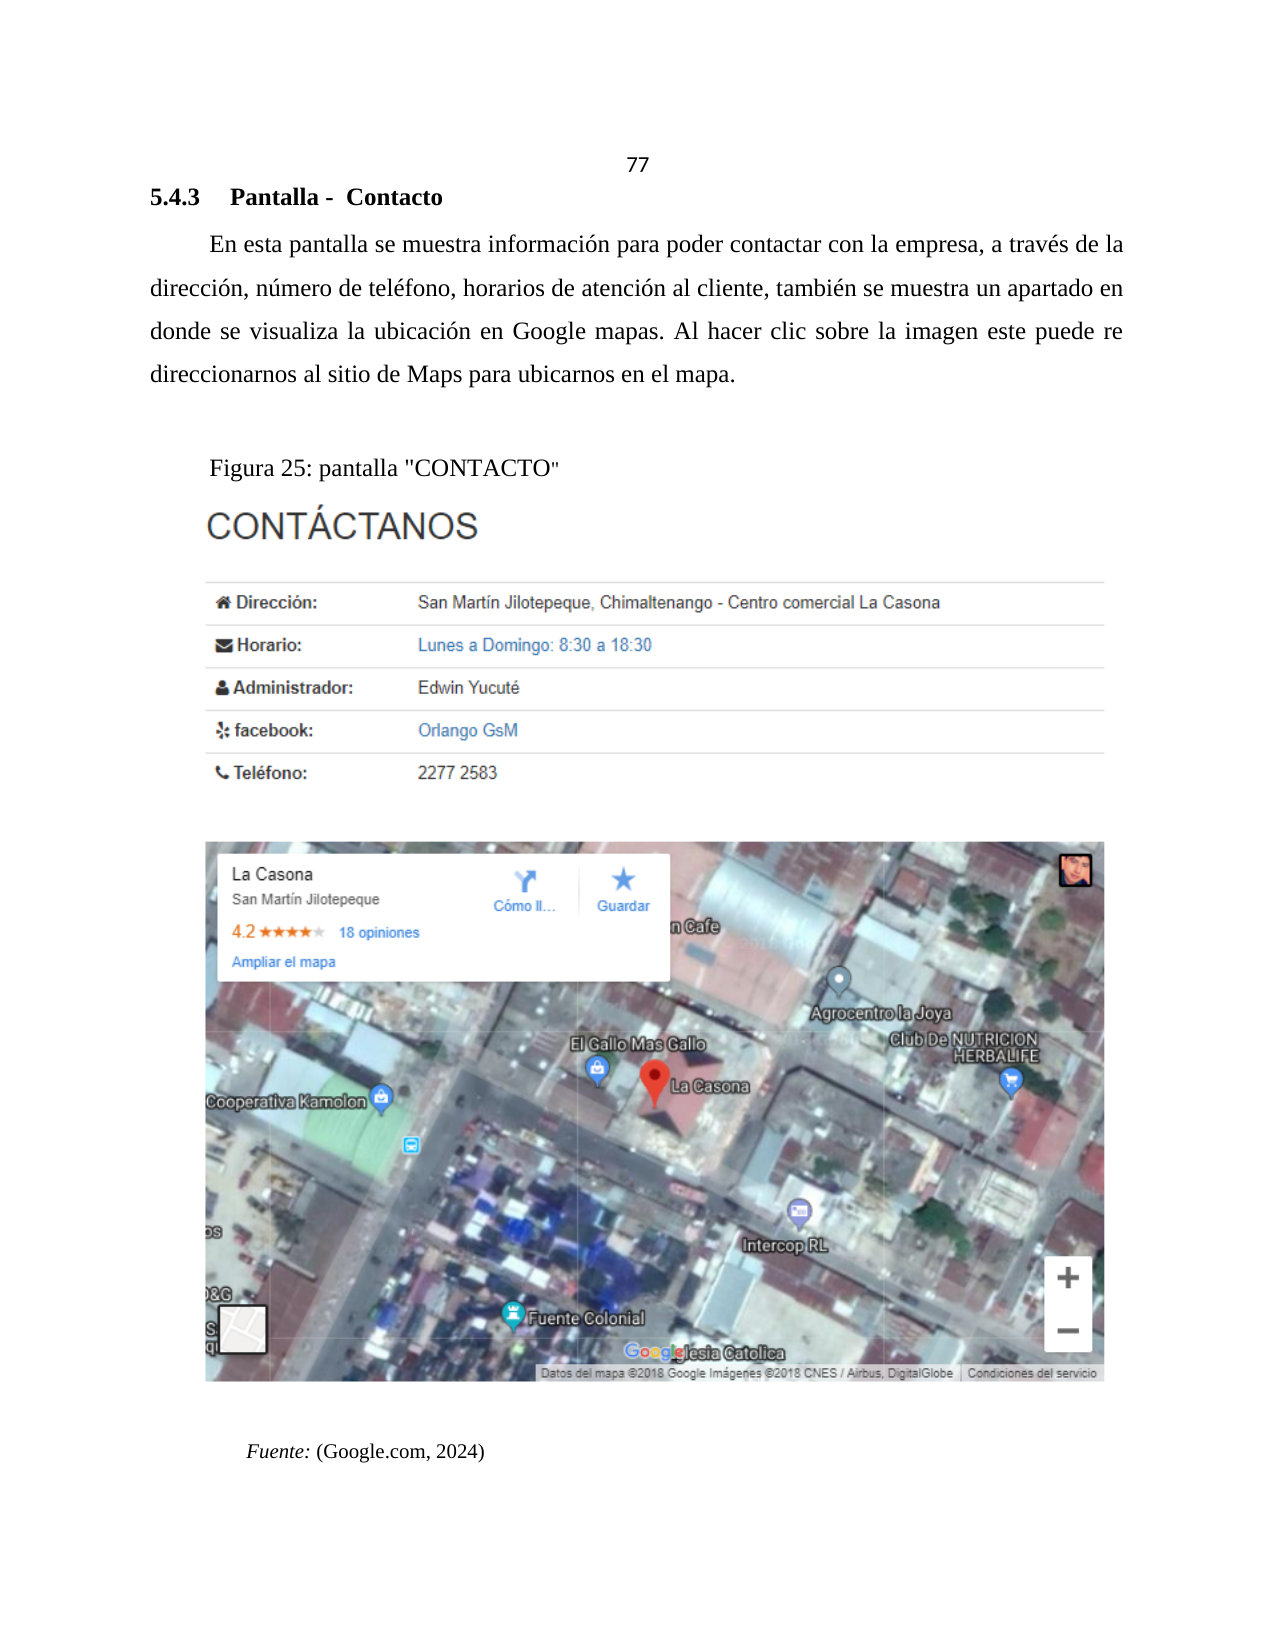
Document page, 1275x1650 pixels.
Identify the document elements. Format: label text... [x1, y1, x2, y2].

picture [187, 494, 1163, 1407]
text Figura 25: pantalla "CONTACTO" [150, 453, 1125, 482]
subtitle 5.4.3 Pantalla - Contacto [150, 182, 1125, 211]
text En esta pantalla se muestra información para poder contactar con la empresa, a través de la dirección, número de teléfono, horarios de atención al cliente, también se muestra un apartado en donde se visualiza la ubicación en Google mapas. Al hacer clic sobre la imagen este puede re direccionarnos al sitio de Maps para ubicarnos en el mapa. [150, 229, 1125, 388]
